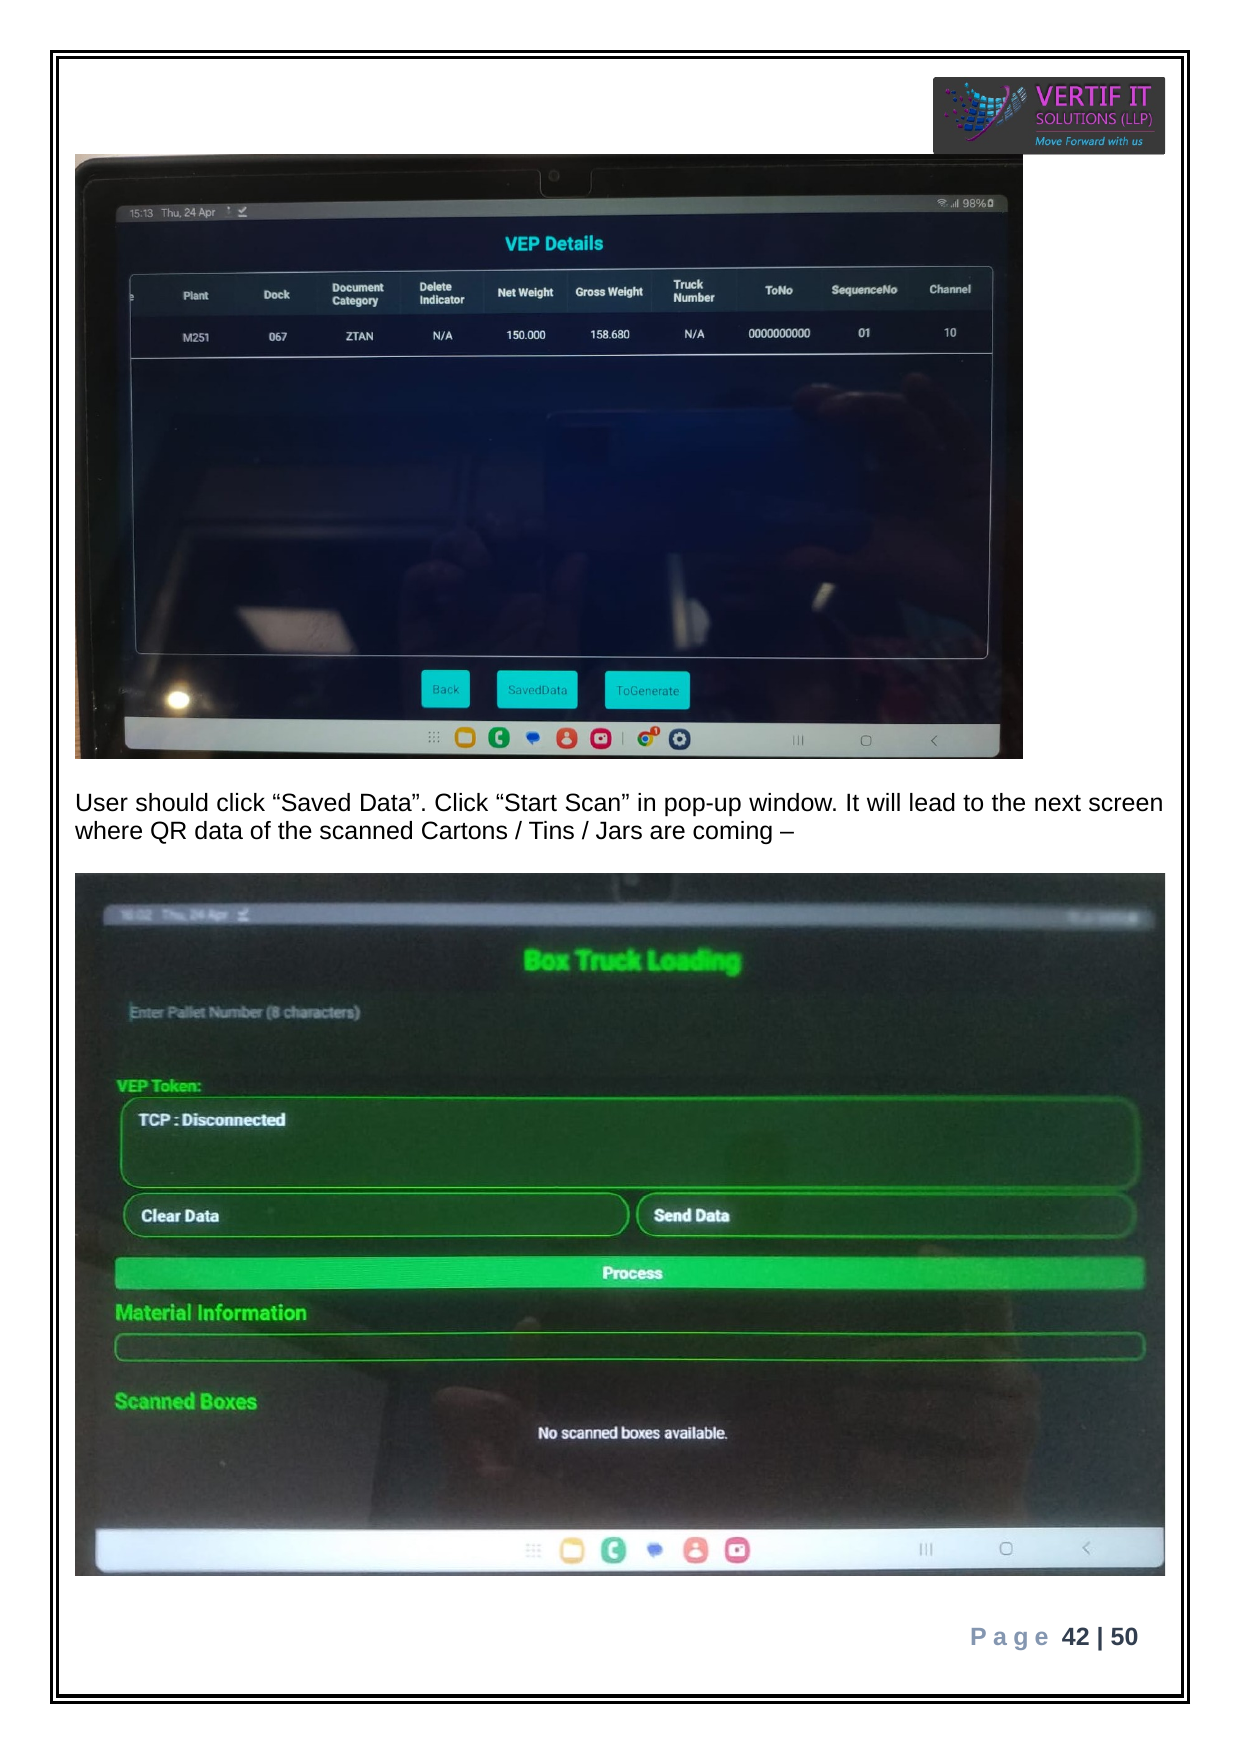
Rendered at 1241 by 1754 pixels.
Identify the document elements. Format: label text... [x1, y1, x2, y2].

picture [75, 873, 1166, 1576]
picture [75, 75, 1166, 759]
text User should click “Saved Data”. Click “Start Scan” in pop-up window. It will lead to the next screen where QR data of the scanned Cartons / Tins / Jars are coming – [75, 788, 1165, 845]
